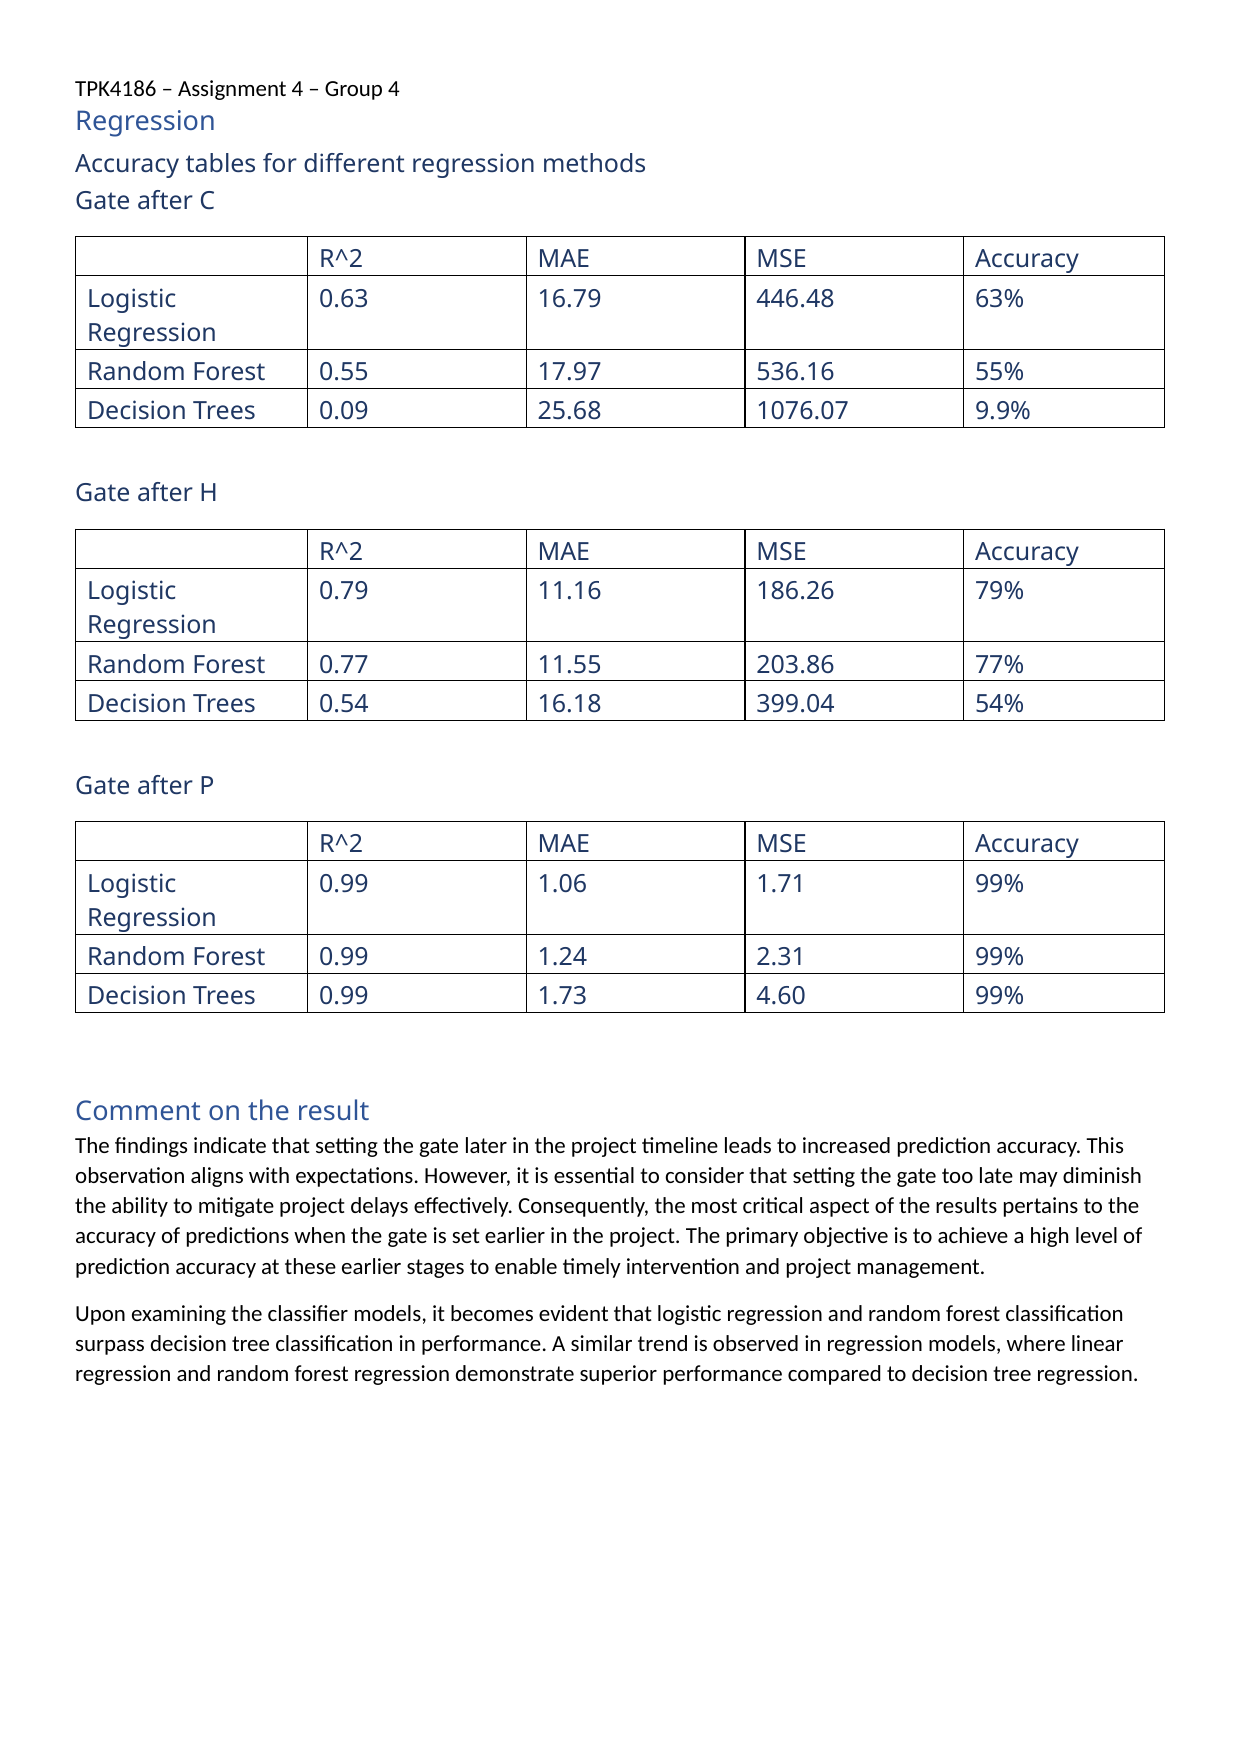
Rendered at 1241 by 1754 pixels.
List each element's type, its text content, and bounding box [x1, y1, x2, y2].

table_cell 25.68 [527, 389, 744, 427]
table_cell 63% [964, 276, 1164, 348]
table_cell 16.18 [527, 681, 744, 719]
table_cell 0.77 [308, 642, 526, 680]
table_cell 99% [964, 974, 1164, 1012]
table_cell 0.99 [308, 861, 526, 933]
table_cell 0.55 [308, 350, 526, 388]
subtitle Comment on the result [75, 1091, 1165, 1128]
table_cell 99% [964, 935, 1164, 973]
table_cell Logistic Regression [76, 861, 307, 933]
table_cell 11.16 [527, 569, 744, 641]
table_cell Logistic Regression [76, 569, 307, 641]
table_header Accuracy [964, 530, 1164, 568]
table_cell 99% [964, 861, 1164, 933]
table_header [76, 530, 307, 568]
table_cell Random Forest [76, 350, 307, 388]
subtitle Accuracy tables for different regression methods [75, 146, 1165, 180]
text Upon examining the classifier models, it becomes evident that logistic regression and random forest classification surpass decision tree classification in performance. A similar trend is observed in regression models, where linear regression and random forest regression demonstrate superior performance compared to decision tree regression. [75, 1299, 1165, 1387]
table_cell Decision Trees [76, 974, 307, 1012]
table_cell 0.79 [308, 569, 526, 641]
table_cell 4.60 [746, 974, 963, 1012]
table_cell Random Forest [76, 935, 307, 973]
table_cell 399.04 [746, 681, 963, 719]
table_header MAE [527, 530, 744, 568]
table_cell Decision Trees [76, 389, 307, 427]
table_cell 0.99 [308, 974, 526, 1012]
text The findings indicate that setting the gate later in the project timeline leads to increased prediction accuracy. This observation aligns with expectations. However, it is essential to consider that setting the gate too late may diminish the ability to mitigate project delays effectively. Consequently, the most critical aspect of the results pertains to the accuracy of predictions when the gate is set earlier in the project. The primary objective is to achieve a high level of prediction accuracy at these earlier stages to enable timely intervention and project management. [75, 1131, 1165, 1280]
table_header [76, 822, 307, 860]
table_cell 0.09 [308, 389, 526, 427]
table_cell 11.55 [527, 642, 744, 680]
table_header MAE [527, 237, 744, 275]
table_header MSE [746, 530, 963, 568]
table_cell 1.73 [527, 974, 744, 1012]
table_cell 55% [964, 350, 1164, 388]
table_header MSE [746, 822, 963, 860]
text Gate after H [75, 475, 1165, 509]
table_header [76, 237, 307, 275]
table_cell 536.16 [746, 350, 963, 388]
table_cell 0.54 [308, 681, 526, 719]
table_cell Decision Trees [76, 681, 307, 719]
table_cell 1.71 [746, 861, 963, 933]
table_cell 1.24 [527, 935, 744, 973]
text Gate after C [75, 182, 1165, 217]
table_header MAE [527, 822, 744, 860]
table_header Accuracy [964, 237, 1164, 275]
table_cell 77% [964, 642, 1164, 680]
table_header R^2 [308, 530, 526, 568]
table_cell 0.99 [308, 935, 526, 973]
subtitle Regression [75, 102, 1165, 139]
table_cell 16.79 [527, 276, 744, 348]
table_header MSE [746, 237, 963, 275]
table_cell 17.97 [527, 350, 744, 388]
table_cell 79% [964, 569, 1164, 641]
table_cell 54% [964, 681, 1164, 719]
table_cell 0.63 [308, 276, 526, 348]
table_cell Logistic Regression [76, 276, 307, 348]
text Gate after P [75, 767, 1165, 802]
table_cell 9.9% [964, 389, 1164, 427]
table_cell 203.86 [746, 642, 963, 680]
table_cell 446.48 [746, 276, 963, 348]
table_header Accuracy [964, 822, 1164, 860]
table_cell Random Forest [76, 642, 307, 680]
table_cell 186.26 [746, 569, 963, 641]
table_header R^2 [308, 237, 526, 275]
table_header R^2 [308, 822, 526, 860]
table_cell 1.06 [527, 861, 744, 933]
table_cell 1076.07 [746, 389, 963, 427]
table_cell 2.31 [746, 935, 963, 973]
